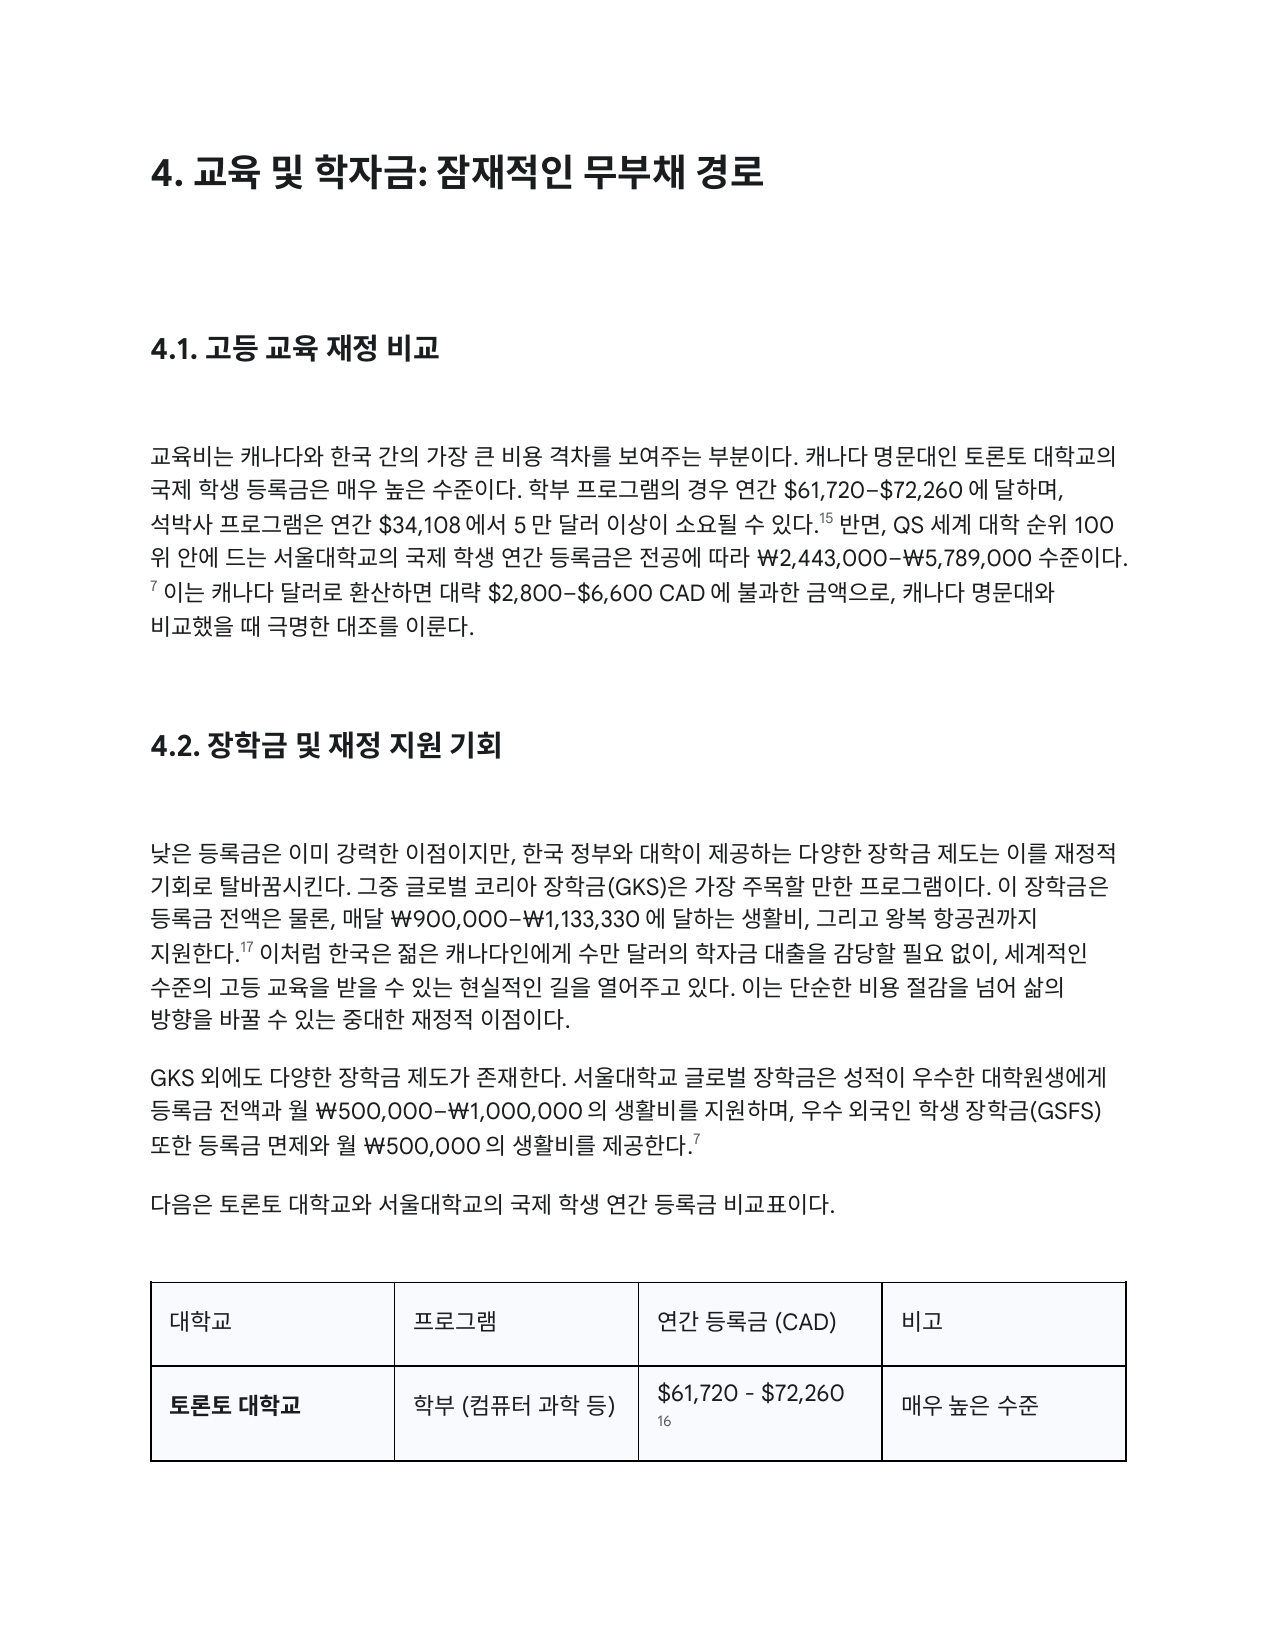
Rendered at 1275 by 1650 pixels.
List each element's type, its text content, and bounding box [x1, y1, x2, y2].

table_header 연간 등록금 (CAD) [639, 1283, 881, 1365]
subtitle 4. 교육 및 학자금: 잠재적인 무부채 경로 [150, 150, 1125, 197]
subtitle 4.2. 장학금 및 재정 지원 기회 [150, 728, 1125, 765]
table_header 프로그램 [395, 1283, 638, 1365]
table_cell $61,720 - $72,260 16 [639, 1367, 881, 1460]
text GKS 외에도 다양한 장학금 제도가 존재한다. 서울대학교 글로벌 장학금은 성적이 우수한 대학원생에게 등록금 전액과 월 ₩500,000–₩1,000,000의 생활비를 지원하며, 우수 외국인 학생 장학금(GSFS) 또한 등록금 면제와 월 ₩500,000의 생활비를 제공한다.7 [150, 1064, 1125, 1162]
table_header 비고 [883, 1283, 1125, 1365]
table_cell 토론토 대학교 [152, 1367, 394, 1460]
table_cell 학부 (컴퓨터 과학 등) [395, 1367, 638, 1460]
table_header 대학교 [152, 1283, 394, 1365]
text 다음은 토론토 대학교와 서울대학교의 국제 학생 연간 등록금 비교표이다. [150, 1191, 1125, 1220]
table_cell 매우 높은 수준 [883, 1367, 1125, 1460]
text 교육비는 캐나다와 한국 간의 가장 큰 비용 격차를 보여주는 부분이다. 캐나다 명문대인 토론토 대학교의 국제 학생 등록금은 매우 높은 수준이다. 학부 프로그램의 경우 연간 $61,720–$72,260에 달하며, 석박사 프로그램은 연간 $34,108에서 5만 달러 이상이 소요될 수 있다.15 반면, QS 세계 대학 순위 100위 안에 드는 서울대학교의 국제 학생 연간 등록금은 전공에 따라 ₩2,443,000–₩5,789,000 수준이다.7 이는 캐나다 달러로 환산하면 대략 $2,800–$6,600 CAD에 불과한 금액으로, 캐나다 명문대와 비교했을 때 극명한 대조를 이룬다. [150, 443, 1125, 642]
subtitle 4.1. 고등 교육 재정 비교 [150, 331, 1125, 368]
text 낮은 등록금은 이미 강력한 이점이지만, 한국 정부와 대학이 제공하는 다양한 장학금 제도는 이를 재정적 기회로 탈바꿈시킨다. 그중 글로벌 코리아 장학금(GKS)은 가장 주목할 만한 프로그램이다. 이 장학금은 등록금 전액은 물론, 매달 ₩900,000–₩1,133,330에 달하는 생활비, 그리고 왕복 항공권까지 지원한다.17 이처럼 한국은 젊은 캐나다인에게 수만 달러의 학자금 대출을 감당할 필요 없이, 세계적인 수준의 고등 교육을 받을 수 있는 현실적인 길을 열어주고 있다. 이는 단순한 비용 절감을 넘어 삶의 방향을 바꿀 수 있는 중대한 재정적 이점이다. [150, 840, 1125, 1036]
